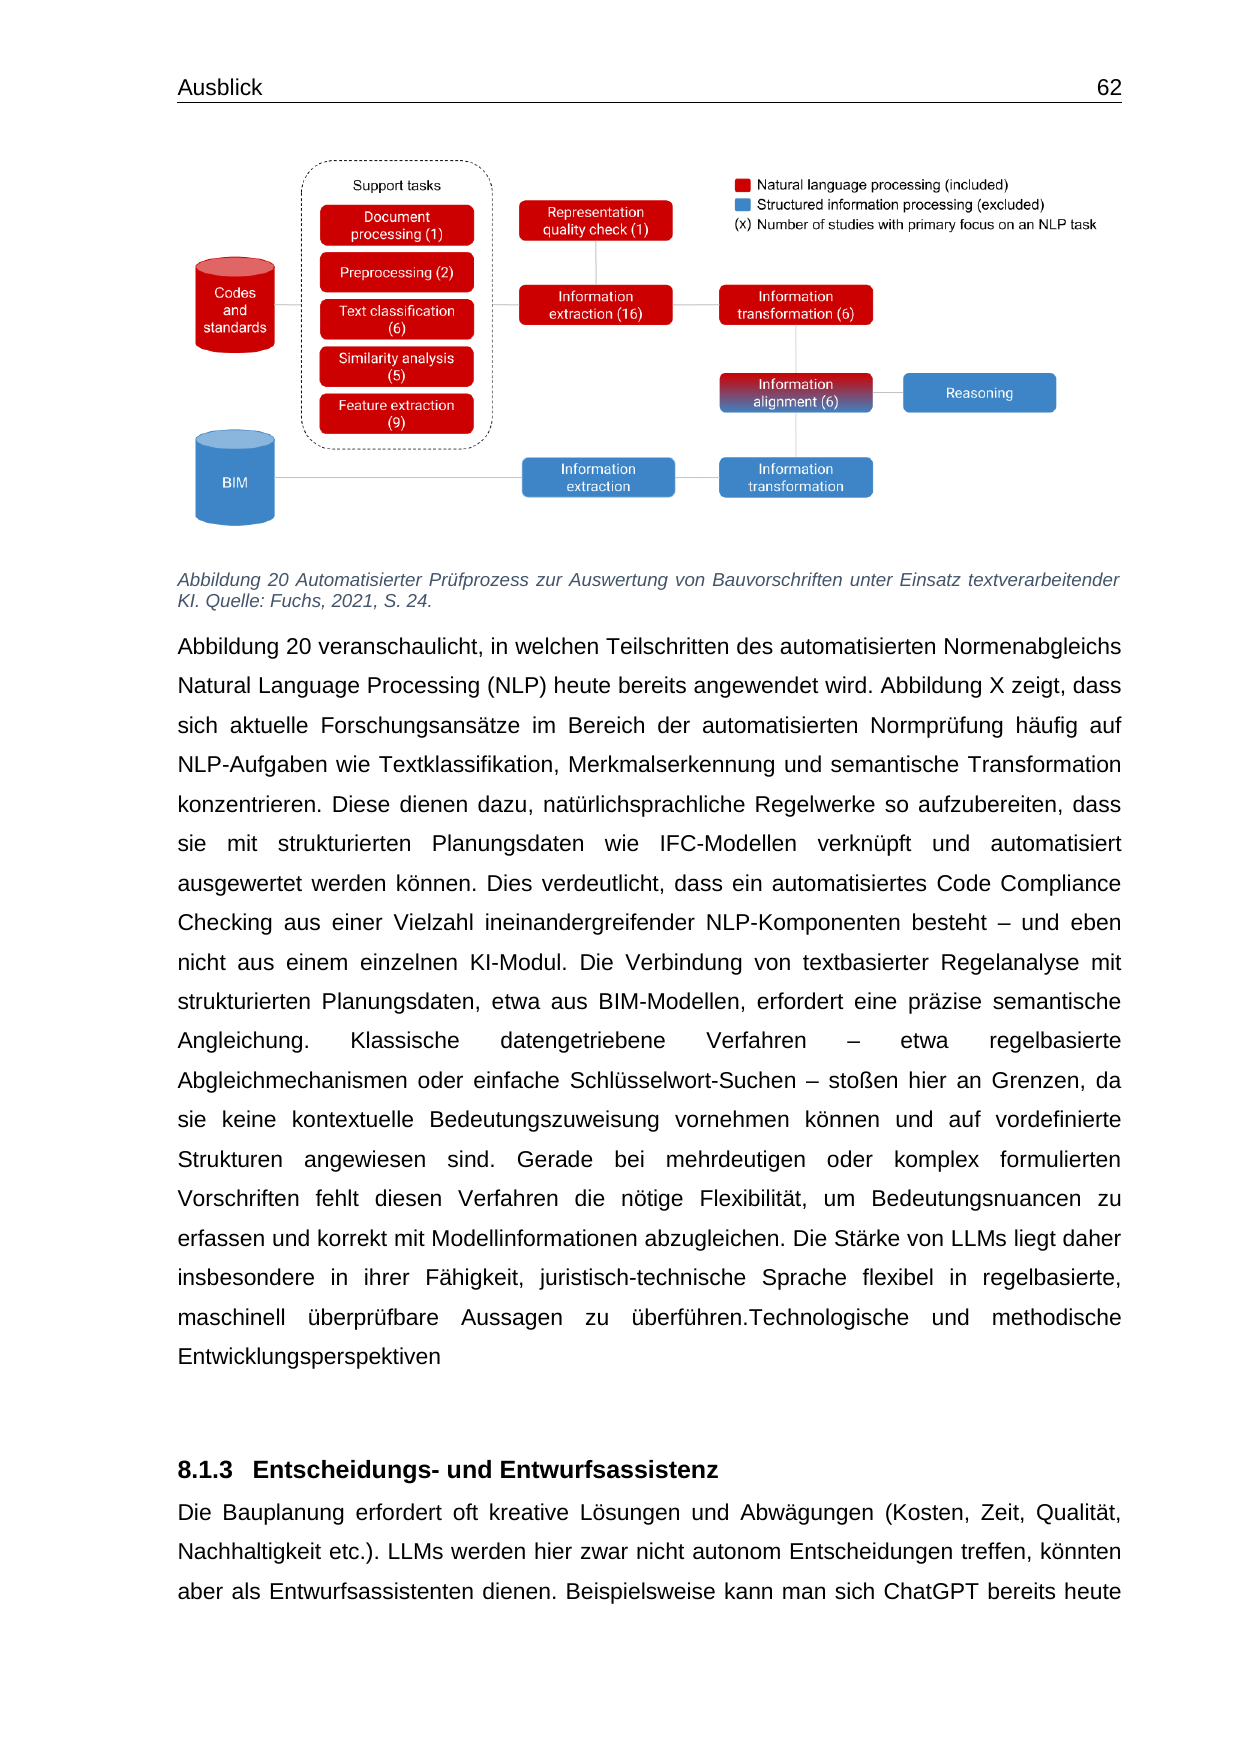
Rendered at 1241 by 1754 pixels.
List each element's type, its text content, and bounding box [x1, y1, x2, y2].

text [177, 1499, 1122, 1604]
picture [177, 147, 1123, 539]
subtitle Entscheidungs- und Entwurfsassistenz [177, 1456, 1122, 1484]
